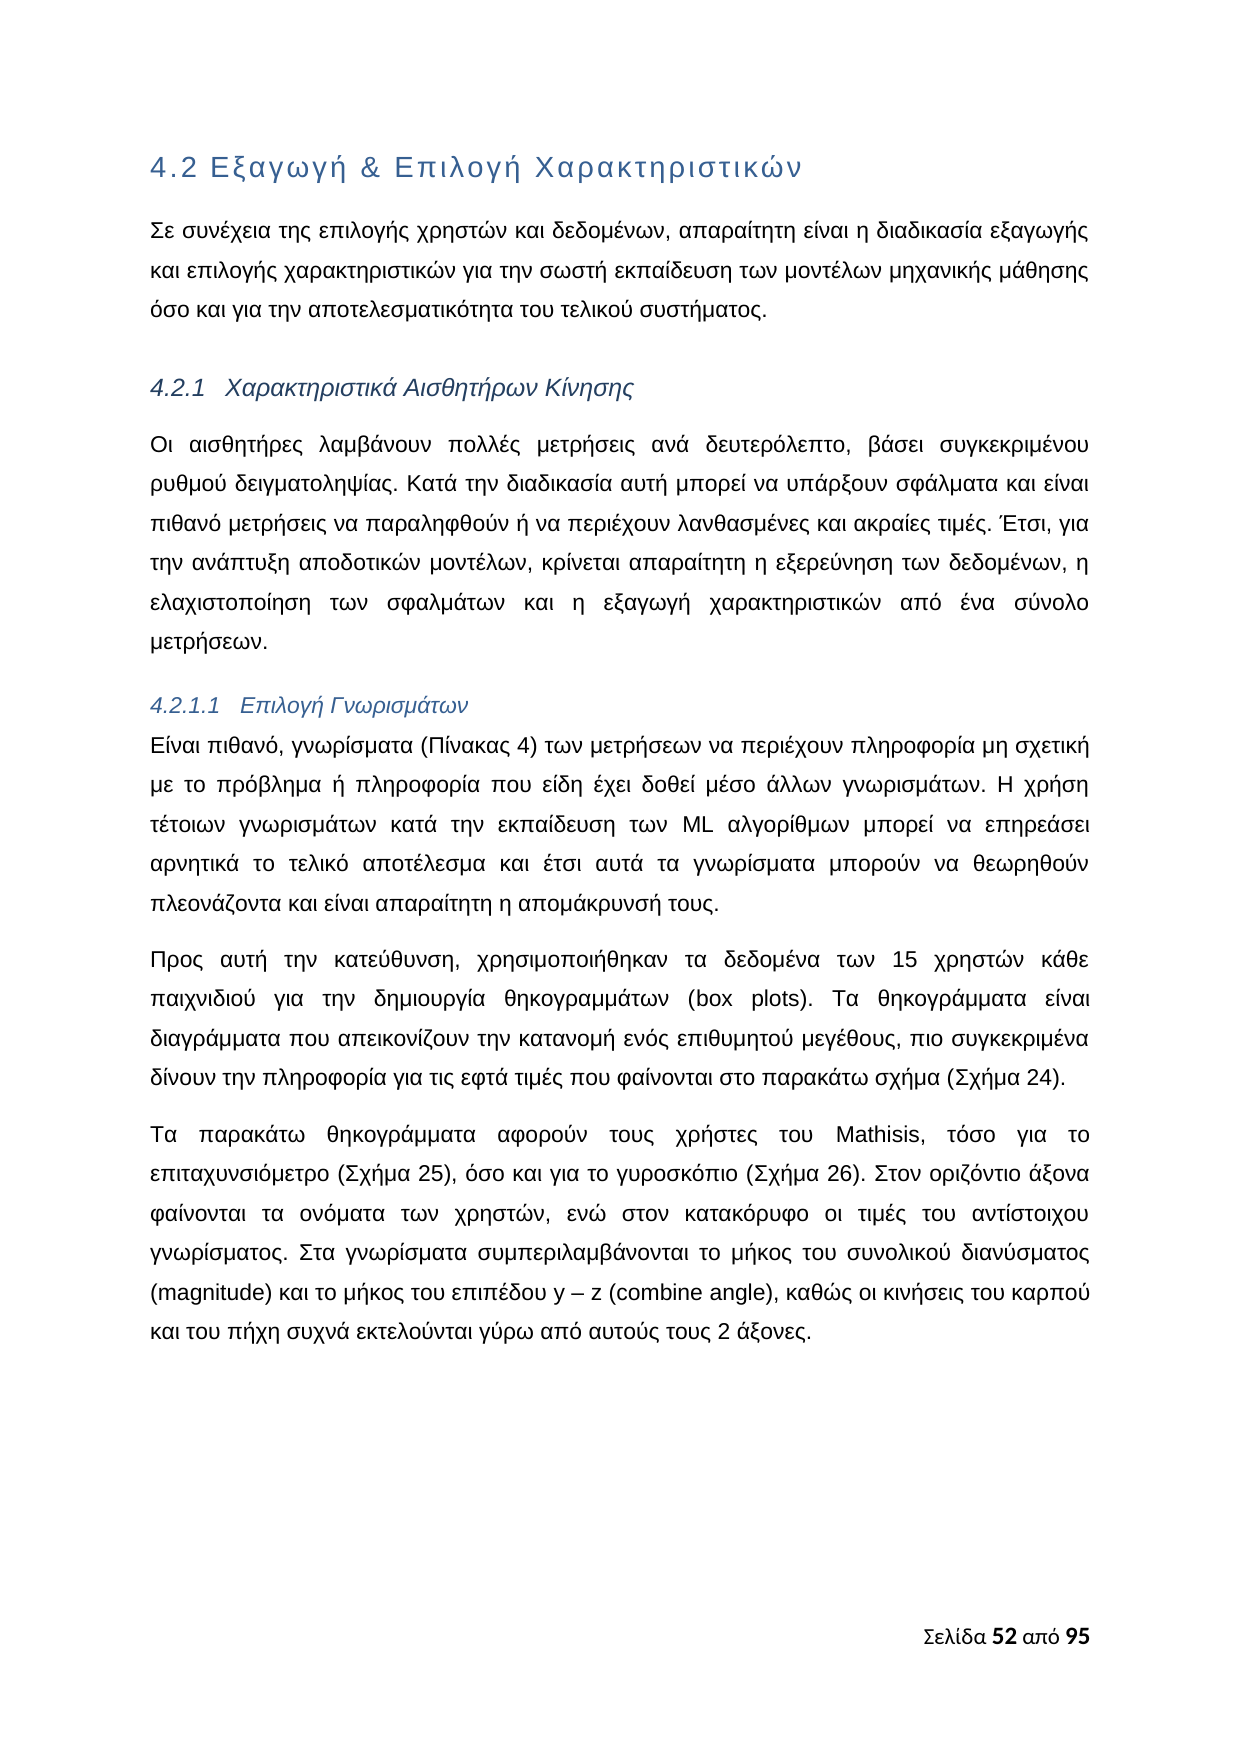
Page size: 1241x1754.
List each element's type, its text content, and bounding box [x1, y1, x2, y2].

subtitle Χαρακτηριστικά Αισθητήρων Κίνησης [150, 373, 1090, 402]
text Είναι πιθανό, γνωρίσματα (Πίνακας 4) των μετρήσεων να περιέχουν πληροφορία μη σχετική με το πρόβλημα ή πληροφορία που είδη έχει δοθεί μέσο άλλων γνωρισμάτων. Η χρήση τέτοιων γνωρισμάτων κατά την εκπαίδευση των ML αλγορίθμων μπορεί να επηρεάσει αρνητικά το τελικό αποτέλεσμα και έτσι αυτά τα γνωρίσματα μπορούν να θεωρηθούν πλεονάζοντα και είναι απαραίτητη η απομάκρυνσή τους. [150, 732, 1090, 916]
text Προς αυτή την κατεύθυνση, χρησιμοποιήθηκαν τα δεδομένα των 15 χρηστών κάθε παιχνιδιού για την δημιουργία θηκογραμμάτων (box plots). Τα θηκογράμματα είναι διαγράμματα που απεικονίζουν την κατανομή ενός επιθυμητού μεγέθους, πιο συγκεκριμένα δίνουν την πληροφορία για τις εφτά τιμές που φαίνονται στο παρακάτω σχήμα (Σχήμα 24). [150, 946, 1090, 1091]
subtitle Εξαγωγή & Επιλογή Χαρακτηριστικών [150, 150, 1090, 183]
subtitle Επιλογή Γνωρισμάτων [150, 692, 1090, 719]
text Τα παρακάτω θηκογράμματα αφορούν τους χρήστες του Mathisis, τόσο για το επιταχυνσιόμετρο (Σχήμα 25), όσο και για το γυροσκόπιο (Σχήμα 26). Στον οριζόντιο άξονα φαίνονται τα ονόματα των χρηστών, ενώ στον κατακόρυφο οι τιμές του αντίστοιχου γνωρίσματος. Στα γνωρίσματα συμπεριλαμβάνονται το μήκος του συνολικού διανύσματος (magnitude) και το μήκος του επιπέδου y – z (combine angle), καθώς οι κινήσεις του καρπού και του πήχη συχνά εκτελούνται γύρω από αυτούς τους 2 άξονες. [150, 1121, 1090, 1344]
text Σε συνέχεια της επιλογής χρηστών και δεδομένων, απαραίτητη είναι η διαδικασία εξαγωγής και επιλογής χαρακτηριστικών για την σωστή εκπαίδευση των μοντέλων μηχανικής μάθησης όσο και για την αποτελεσματικότητα του τελικού συστήματος. [150, 217, 1090, 322]
text Οι αισθητήρες λαμβάνουν πολλές μετρήσεις ανά δευτερόλεπτο, βάσει συγκεκριμένου ρυθμού δειγματοληψίας. Κατά την διαδικασία αυτή μπορεί να υπάρξουν σφάλματα και είναι πιθανό μετρήσεις να παραληφθούν ή να περιέχουν λανθασμένες και ακραίες τιμές. Έτσι, για την ανάπτυξη αποδοτικών μοντέλων, κρίνεται απαραίτητη η εξερεύνηση των δεδομένων, η ελαχιστοποίηση των σφαλμάτων και η εξαγωγή χαρακτηριστικών από ένα σύνολο μετρήσεων. [150, 431, 1090, 654]
